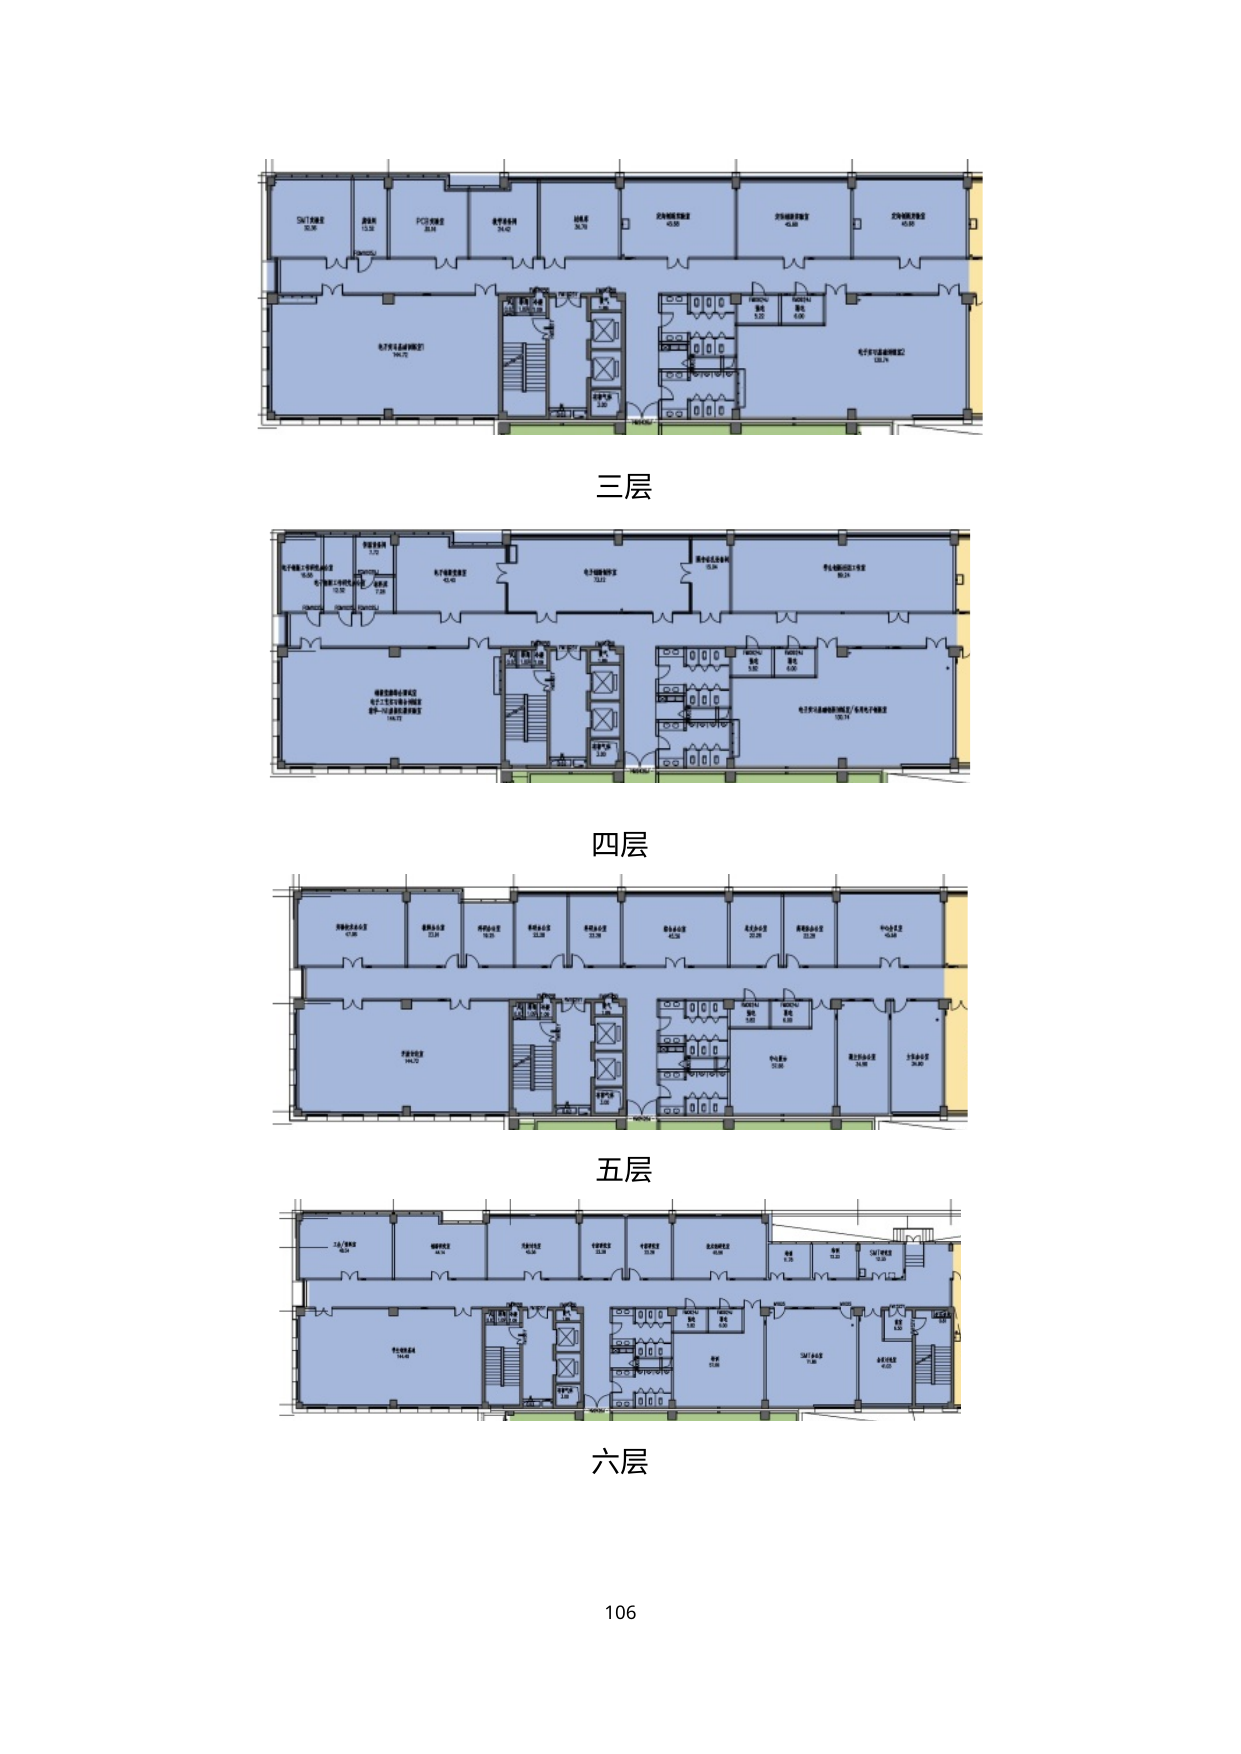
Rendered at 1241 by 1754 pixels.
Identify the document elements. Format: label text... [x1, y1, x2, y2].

text 三层 [187, 452, 1053, 517]
picture [272, 874, 968, 1130]
text 五层 [187, 1135, 1053, 1200]
text 六层 [187, 1427, 1053, 1492]
text 四层 [187, 810, 1053, 875]
picture [257, 159, 983, 435]
picture [269, 517, 971, 783]
picture [279, 1199, 961, 1421]
